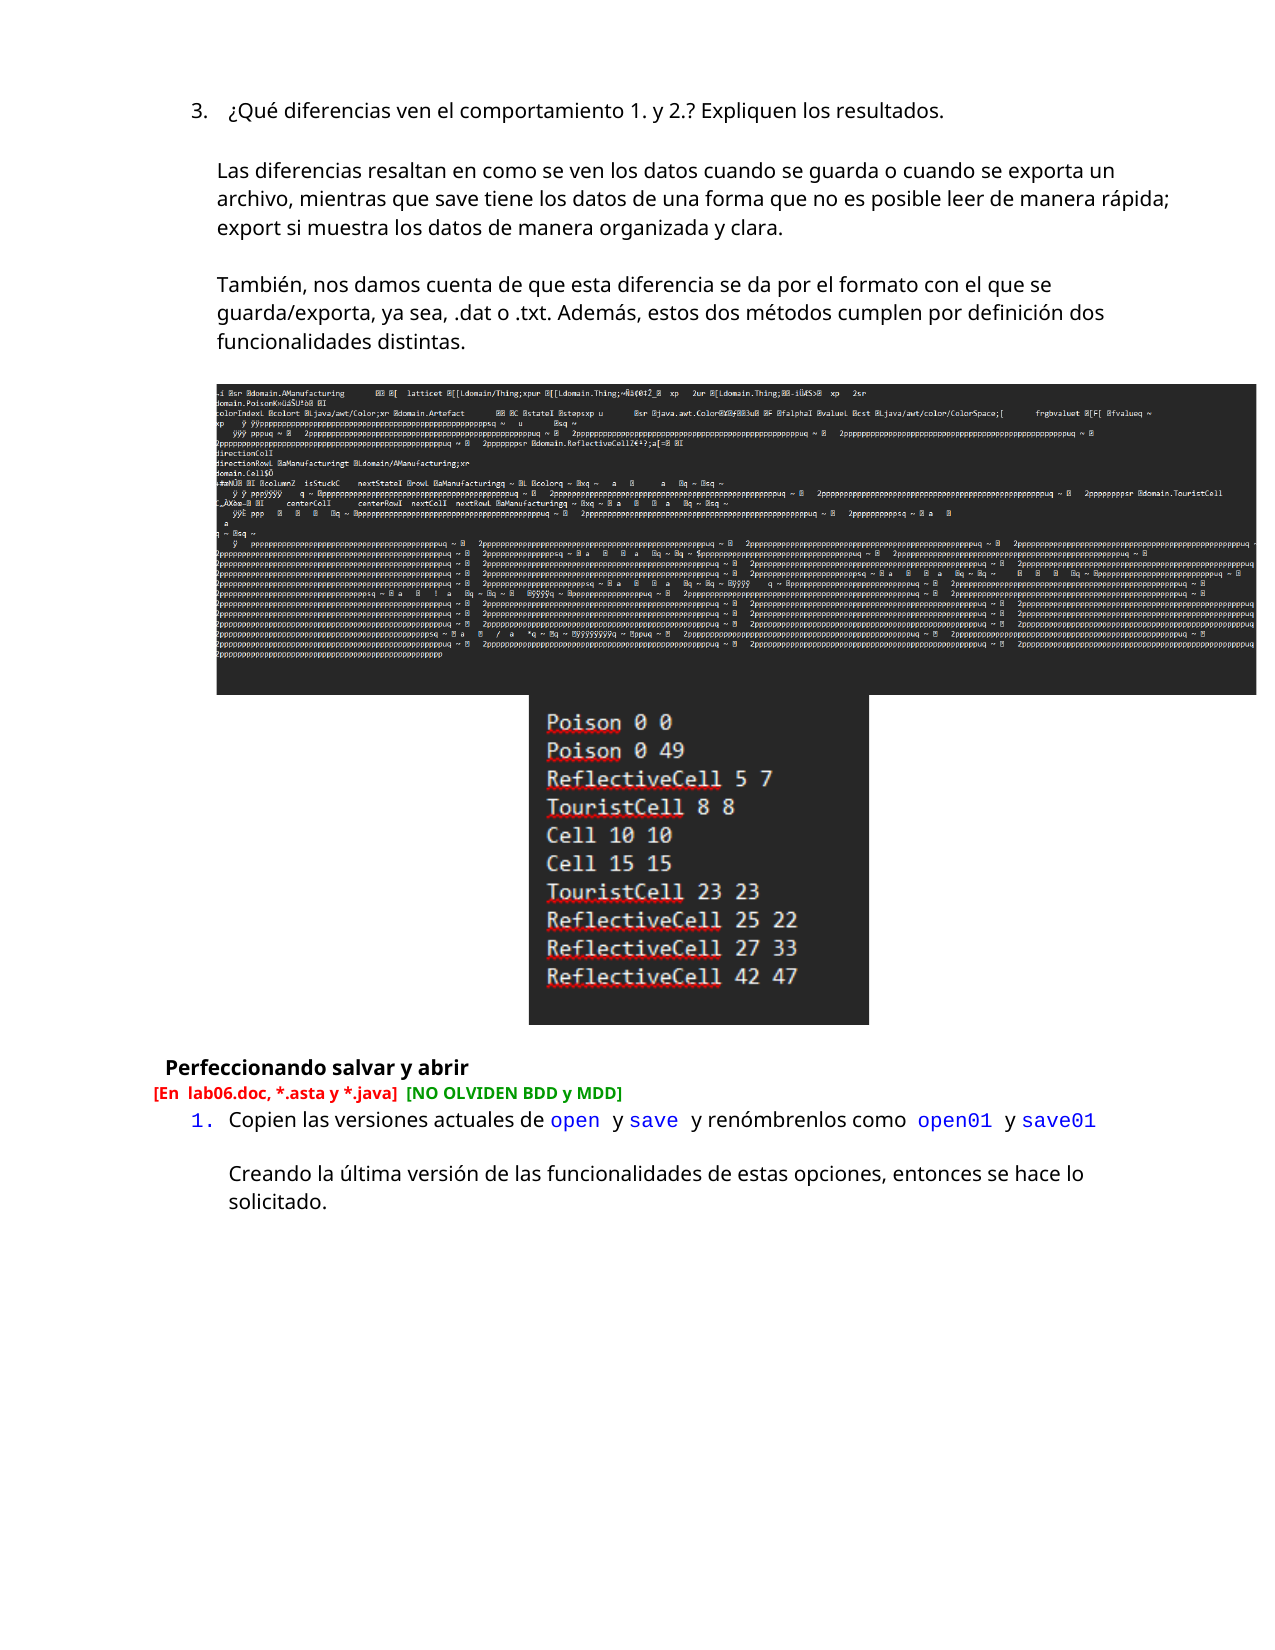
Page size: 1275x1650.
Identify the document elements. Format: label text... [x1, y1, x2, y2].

text Las diferencias resaltan en como se ven los datos cuando se guarda o cuando se exporta un archivo, mientras que save tiene los datos de una forma que no es posible leer de manera rápida; export si muestra los datos de manera organizada y clara. [217, 156, 1181, 241]
text [En lab06.doc, *.asta y *.java] [NO OLVIDEN BDD y MDD] [153, 1082, 1181, 1104]
text También, nos damos cuenta de que esta diferencia se da por el formato con el que se guarda/exporta, ya sea, .dat o .txt. Además, estos dos métodos cumplen por definición dos funcionalidades distintas. [217, 270, 1181, 355]
list Copien las versiones actuales de open y save y renómbrenlos como open01 y save01 [191, 1105, 1181, 1134]
list ¿Qué diferencias ven el comportamiento 1. y 2.? Expliquen los resultados. [191, 96, 1181, 124]
subtitle Perfeccionando salvar y abrir [153, 1053, 1181, 1082]
text Creando la última versión de las funcionalidades de estas opciones, entonces se hace lo solicitado. [228, 1159, 1181, 1216]
picture [216, 384, 1257, 1025]
